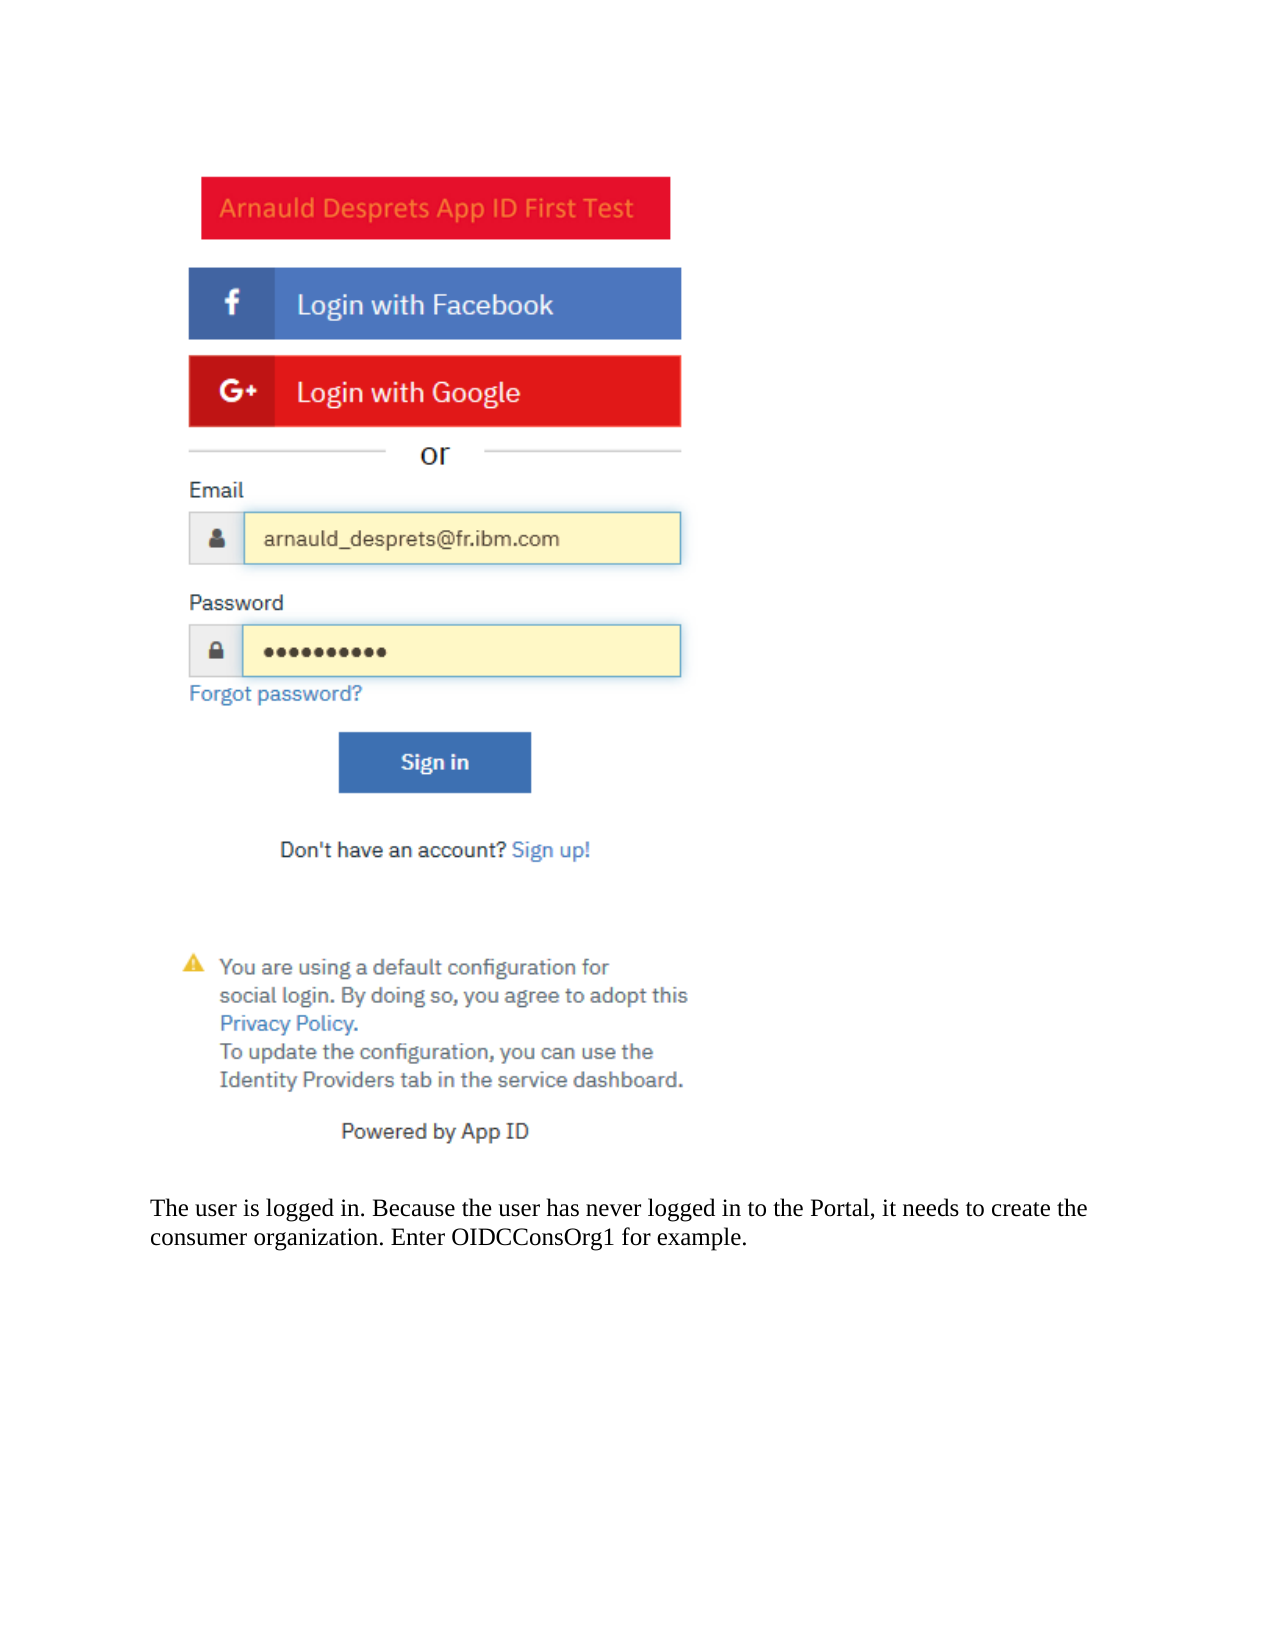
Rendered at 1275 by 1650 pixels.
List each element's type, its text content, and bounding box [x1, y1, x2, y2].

picture [150, 150, 705, 1164]
text The user is logged in. Because the user has never logged in to the Portal, it needs to create the consumer organization. Enter OIDCConsOrg1 for example. [150, 1193, 1125, 1250]
